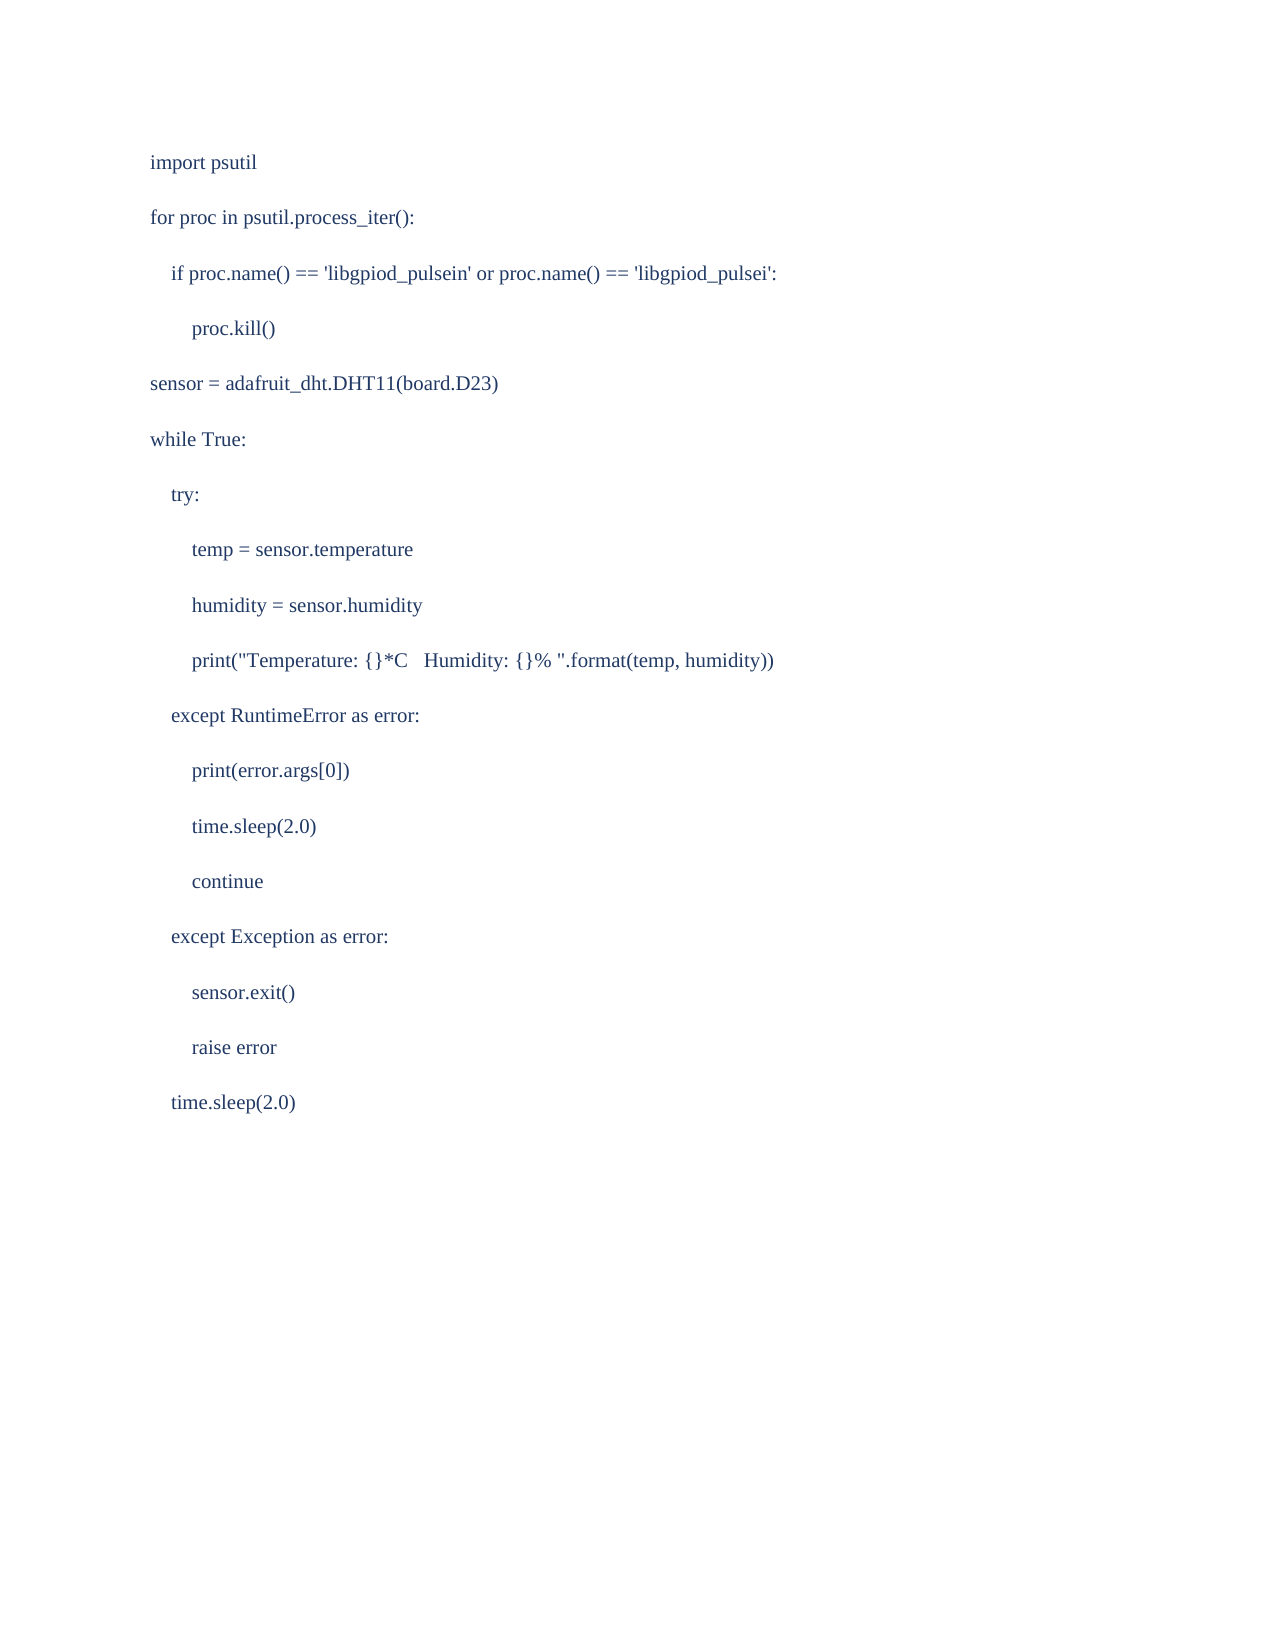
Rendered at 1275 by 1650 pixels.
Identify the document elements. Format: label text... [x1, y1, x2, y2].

text raise error [150, 1035, 1125, 1059]
text import psutil [150, 150, 1125, 174]
text continue [150, 869, 1125, 893]
text if proc.name() == 'libgpiod_pulsein' or proc.name() == 'libgpiod_pulsei': [150, 261, 1125, 285]
text sensor.exit() [150, 980, 1125, 1004]
text time.sleep(2.0) [150, 1090, 1125, 1114]
text print(error.args[0]) [150, 758, 1125, 782]
text humidity = sensor.humidity [150, 592, 1125, 617]
text time.sleep(2.0) [150, 814, 1125, 838]
text except Exception as error: [150, 924, 1125, 948]
text except RuntimeError as error: [150, 703, 1125, 727]
text proc.kill() [150, 316, 1125, 340]
text try: [150, 482, 1125, 506]
text sensor = adafruit_dht.DHT11(board.D23) [150, 371, 1125, 395]
text temp = sensor.temperature [150, 537, 1125, 561]
text print("Temperature: {}*C Humidity: {}% ".format(temp, humidity)) [150, 648, 1125, 672]
text while True: [150, 427, 1125, 451]
text for proc in psutil.process_iter(): [150, 205, 1125, 229]
